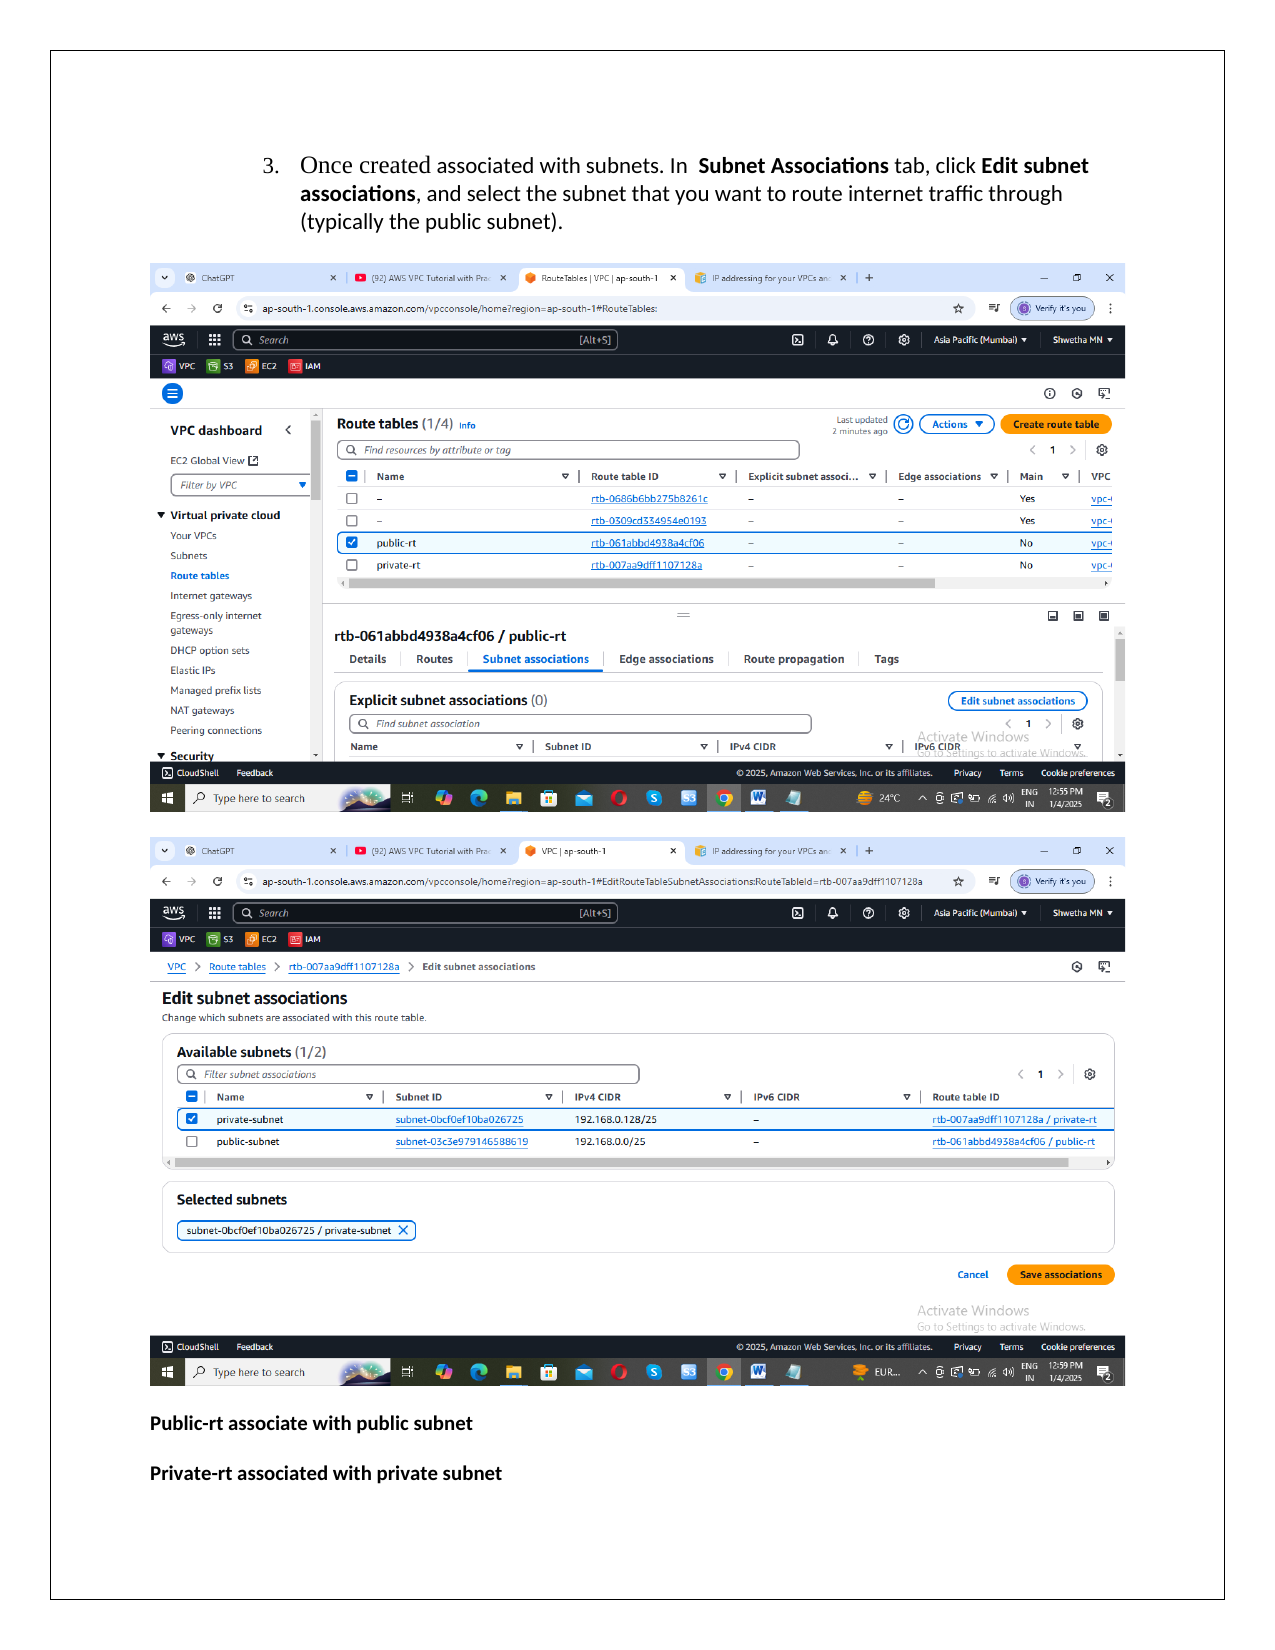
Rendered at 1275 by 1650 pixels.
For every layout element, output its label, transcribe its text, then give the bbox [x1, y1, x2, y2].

text Private-rt associated with private subnet [150, 1460, 1125, 1486]
text Public-rt associate with public subnet [150, 1410, 1125, 1436]
picture [150, 837, 1125, 1386]
picture [150, 263, 1125, 812]
list Once created associated with subnets. In Subnet Associations tab, click Edit subnet associations, and select the subnet that you want to route internet traffic through (typically the public subnet). [262, 150, 1125, 235]
